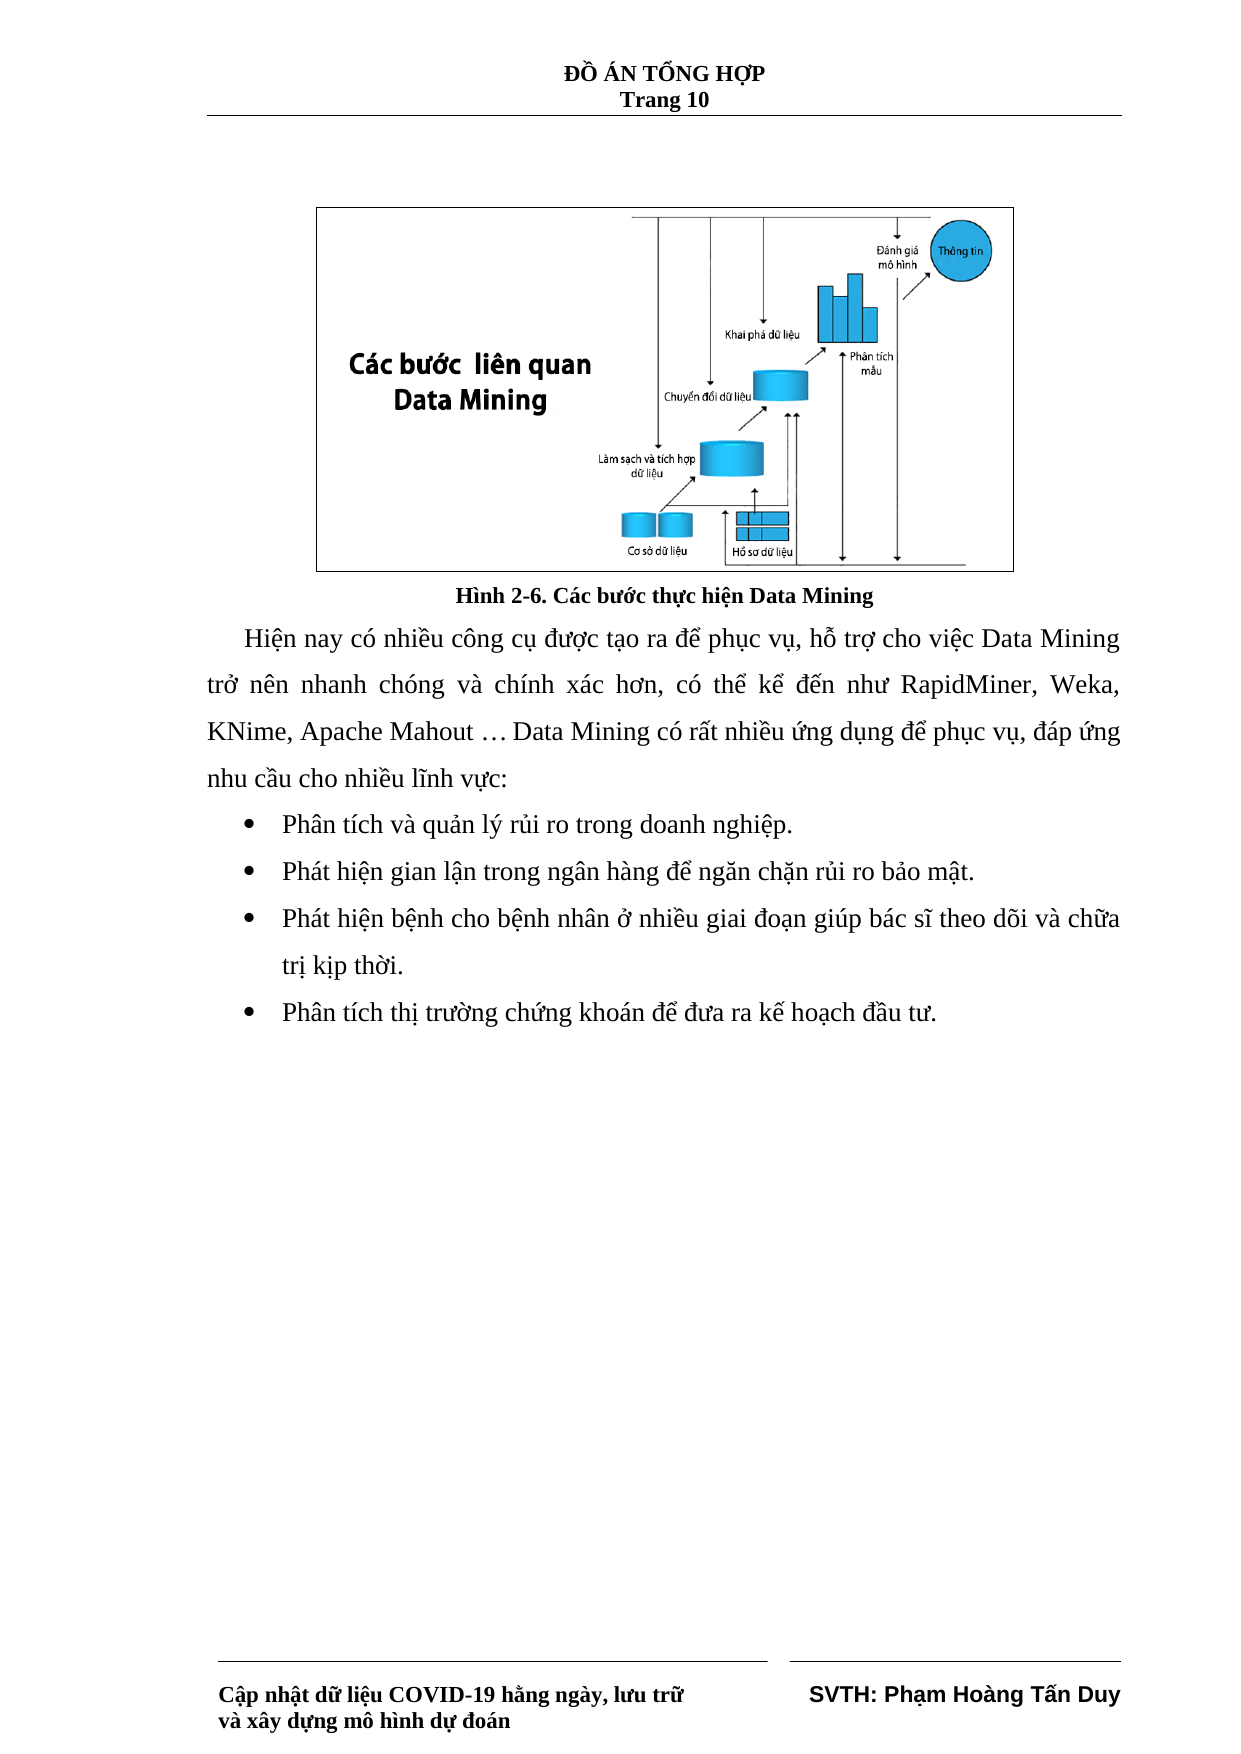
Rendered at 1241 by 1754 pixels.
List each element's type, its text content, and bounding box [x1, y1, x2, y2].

text Hiện nay có nhiều công cụ được tạo ra để phục vụ, hỗ trợ cho việc Data Mining trở nên nhanh chóng và chính xác hơn, có thể kể đến như RapidMiner, Weka, KNime, Apache Mahout … Data Mining có rất nhiều ứng dụng để phục vụ, đáp ứng nhu cầu cho nhiều lĩnh vực: [207, 622, 1122, 793]
text Hình -. Các bước thực hiện Data Mining [207, 582, 1122, 609]
list Phân tích thị trường chứng khoán để đưa ra kế hoạch đầu tư. [244, 996, 1122, 1027]
picture [317, 208, 1013, 571]
list Phát hiện gian lận trong ngân hàng để ngăn chặn rủi ro bảo mật. [244, 856, 1122, 887]
list Phân tích và quản lý rủi ro trong doanh nghiệp. [244, 809, 1122, 840]
list Phát hiện bệnh cho bệnh nhân ở nhiều giai đoạn giúp bác sĩ theo dõi và chữa trị kịp thời. [244, 902, 1122, 980]
